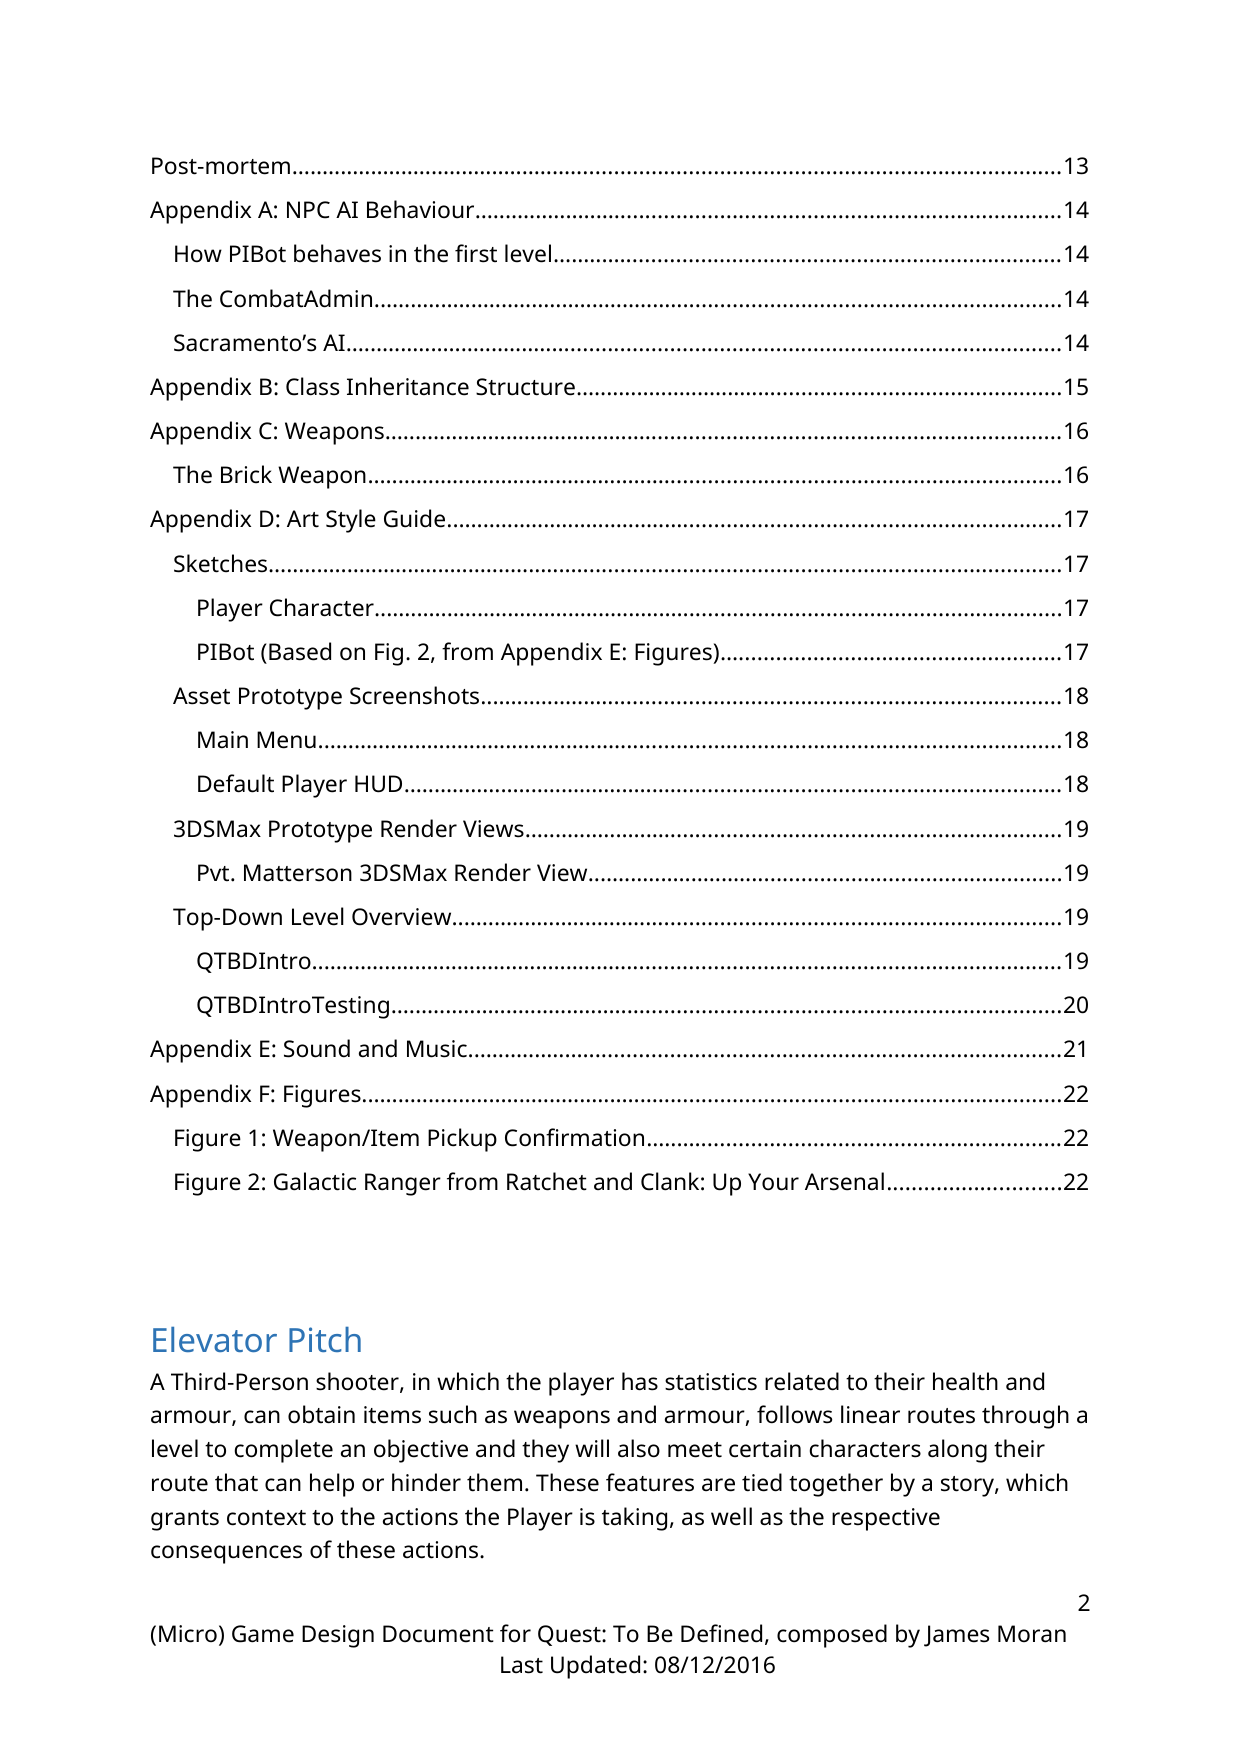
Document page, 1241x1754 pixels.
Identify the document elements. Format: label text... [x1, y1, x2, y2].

subtitle Elevator Pitch [150, 1317, 1090, 1362]
text A Third-Person shooter, in which the player has statistics related to their health and armour, can obtain items such as weapons and armour, follows linear routes through a level to complete an objective and they will also meet certain characters along their route that can help or hinder them. These features are tied together by a story, which grants context to the actions the Player is taking, as well as the respective consequences of these actions. [150, 1366, 1090, 1566]
